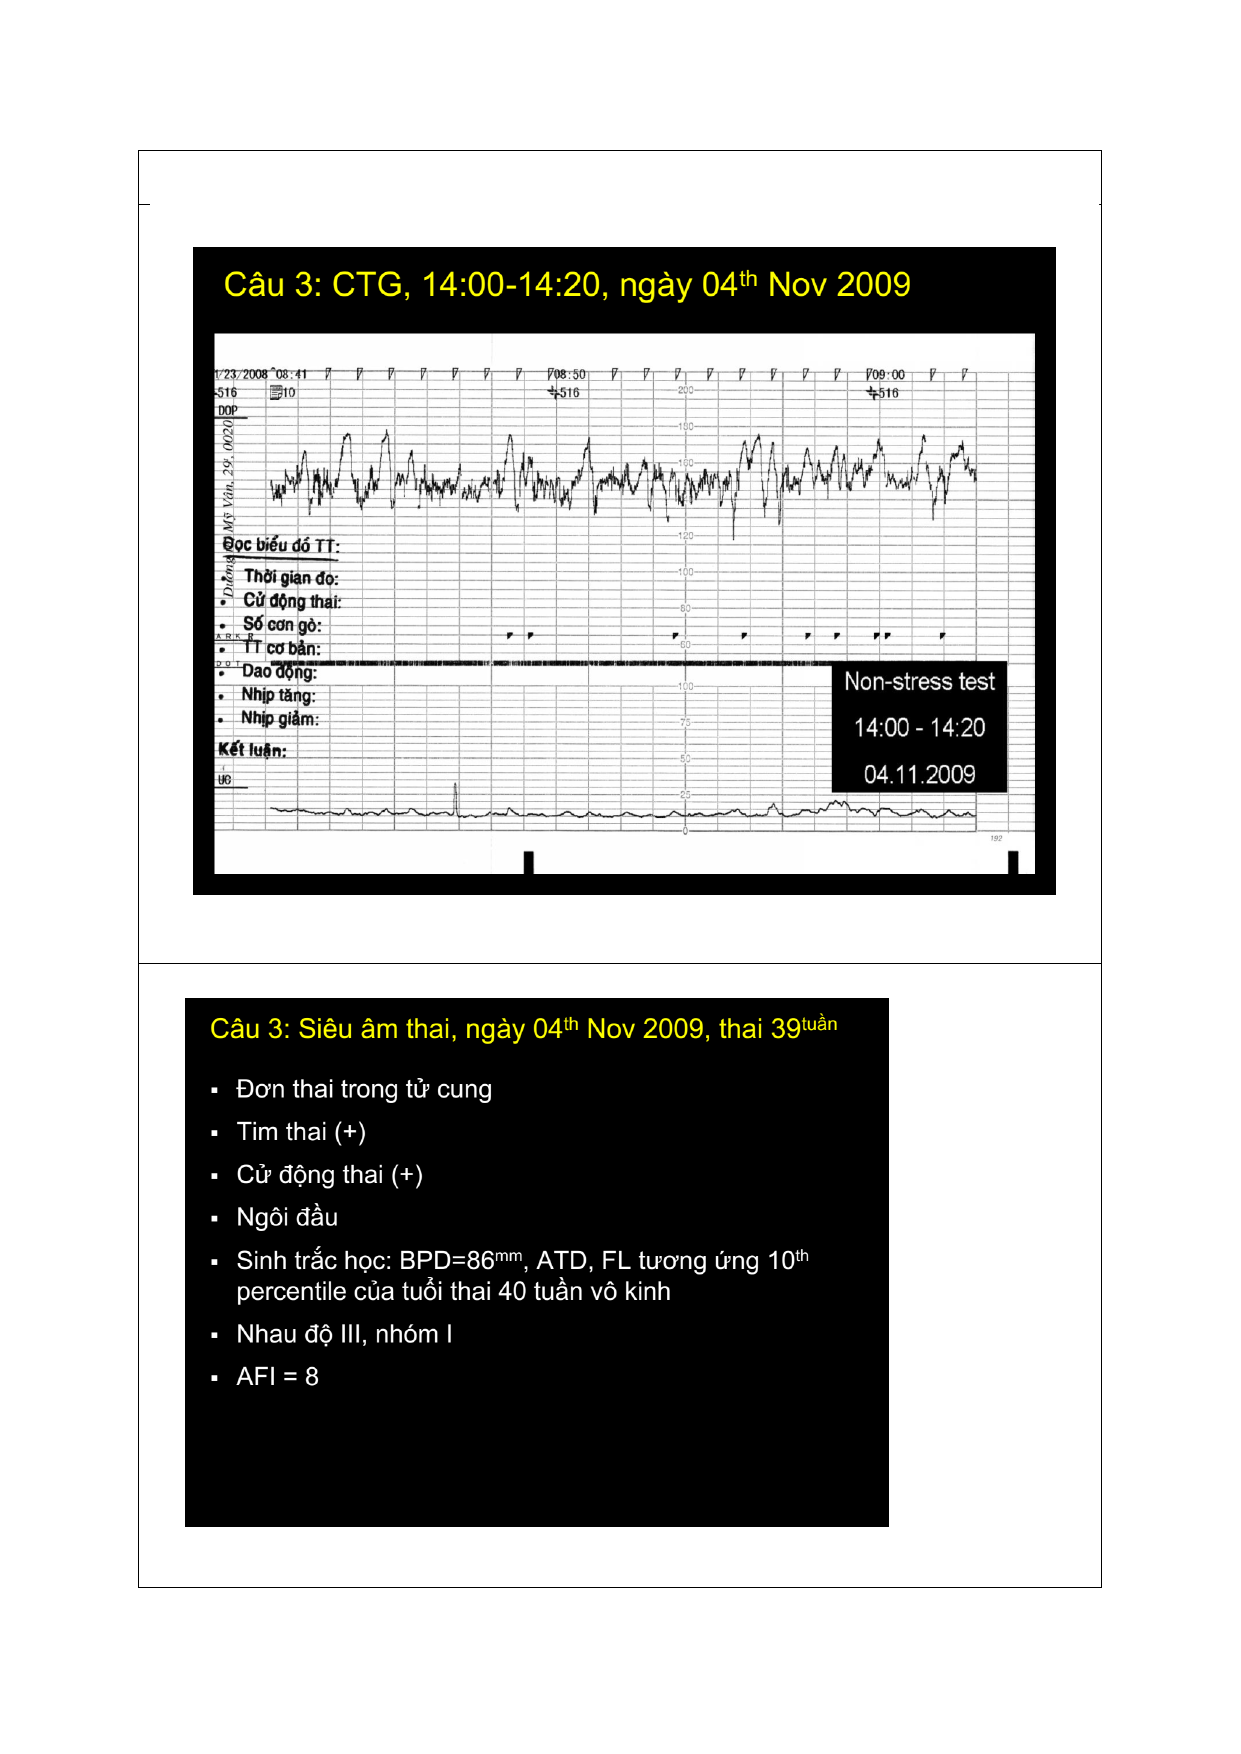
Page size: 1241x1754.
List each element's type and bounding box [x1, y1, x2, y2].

picture [150, 204, 1100, 939]
table_cell [139, 205, 1101, 963]
picture [150, 964, 924, 1563]
table_cell [139, 964, 1101, 1587]
table_header [139, 151, 1101, 204]
